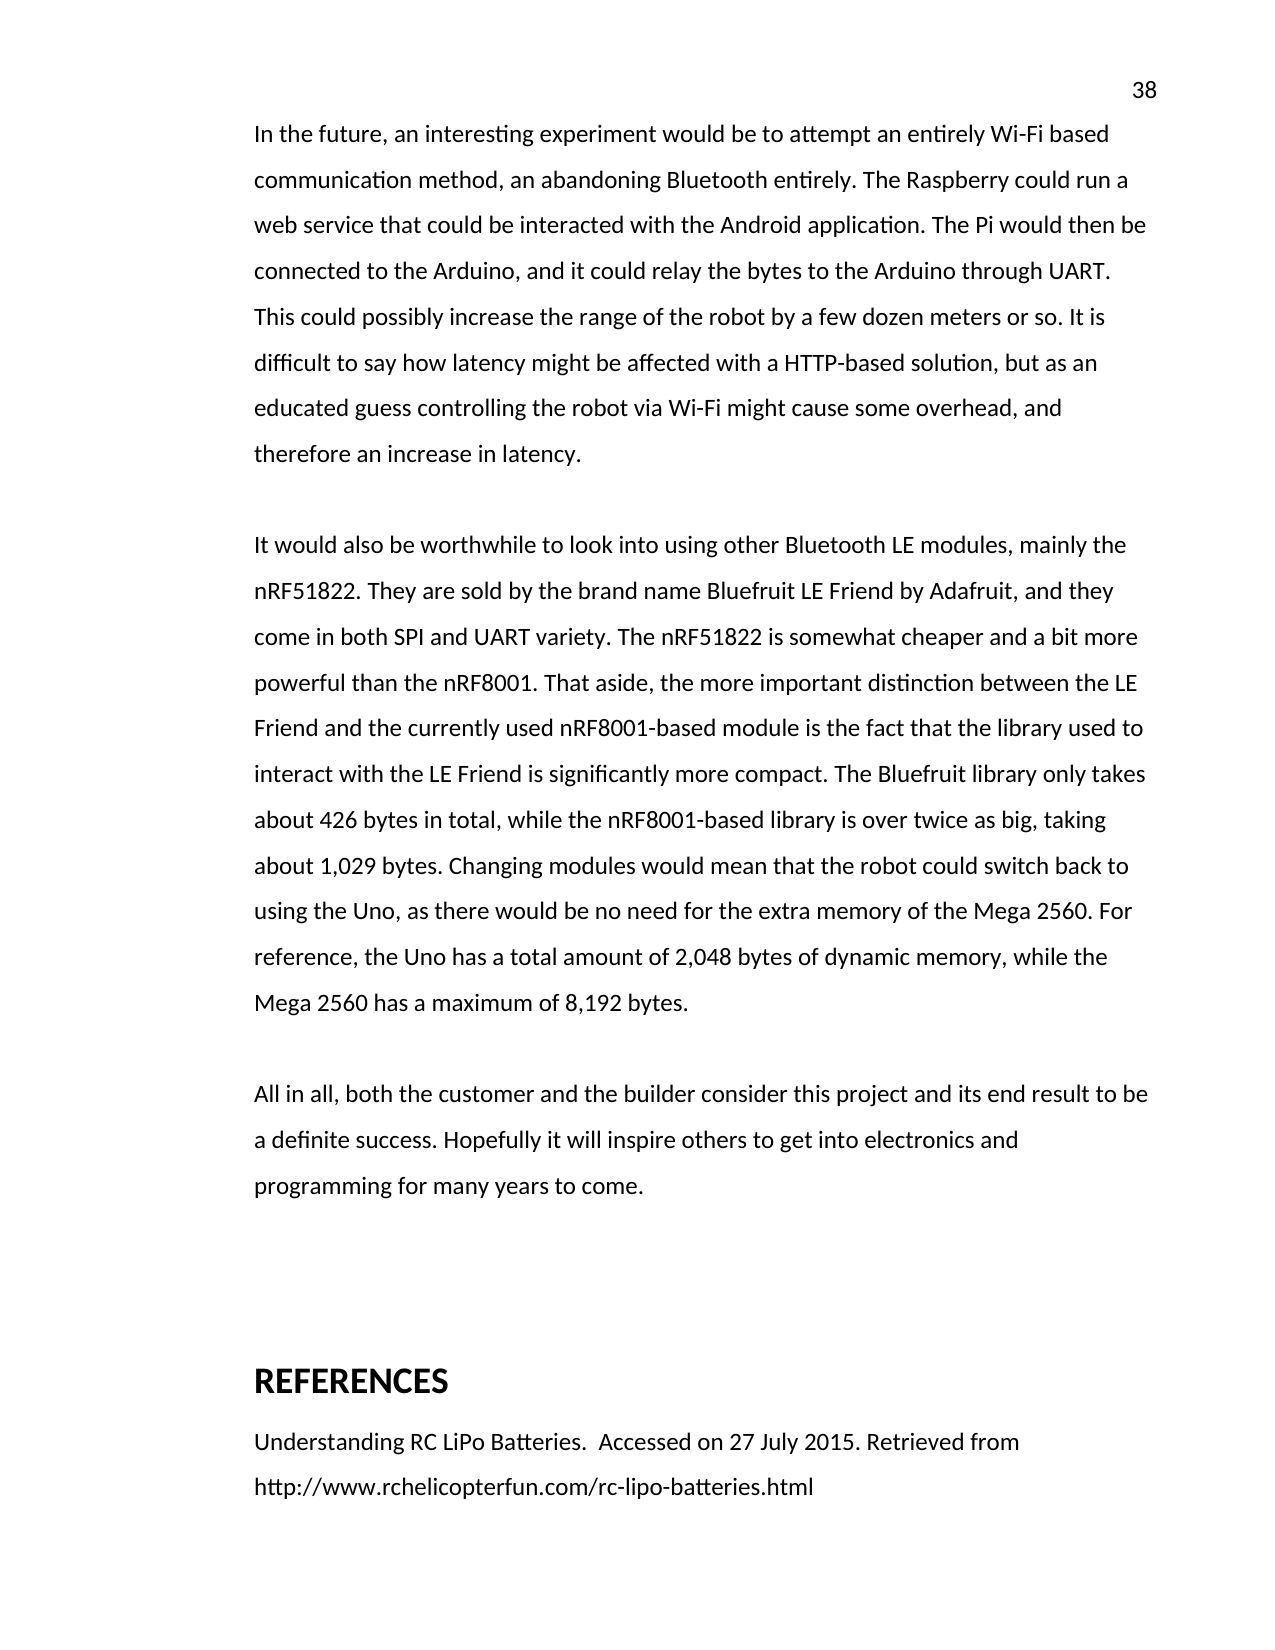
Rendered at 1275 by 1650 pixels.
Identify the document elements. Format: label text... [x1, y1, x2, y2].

text In the future, an interesting experiment would be to attempt an entirely Wi-Fi based communication method, an abandoning Bluetooth entirely. The Raspberry could run a web service that could be interacted with the Android application. The Pi would then be connected to the Arduino, and it could relay the bytes to the Arduino through UART. This could possibly increase the range of the robot by a few dozen meters or so. It is difficult to say how latency might be affected with a HTTP-based solution, but as an educated guess controlling the robot via Wi-Fi might cause some overhead, and therefore an increase in latency. [254, 118, 1157, 469]
text http://www.rchelicopterfun.com/rc-lipo-batteries.html [254, 1472, 1157, 1502]
text Understanding RC LiPo Batteries. Accessed on 27 July 2015. Retrieved from [254, 1426, 1157, 1456]
text All in all, both the customer and the builder consider this project and its end result to be a definite success. Hopefully it will inspire others to get into electronics and programming for many years to come. [254, 1078, 1157, 1200]
subtitle References [254, 1357, 1157, 1403]
text It would also be worthwhile to look into using other Bluetooth LE modules, mainly the nRF51822. They are sold by the brand name Bluefruit LE Friend by Adafruit, and they come in both SPI and UART variety. The nRF51822 is somewhat cheaper and a bit more powerful than the nRF8001. That aside, the more important distinction between the LE Friend and the currently used nRF8001-based module is the fact that the library used to interact with the LE Friend is significantly more compact. The Bluefruit library only takes about 426 bytes in total, while the nRF8001-based library is over twice as big, taking about 1,029 bytes. Changing modules would mean that the robot could switch back to using the Uno, as there would be no need for the extra memory of the Mega 2560. For reference, the Uno has a total amount of 2,048 bytes of dynamic memory, while the Mega 2560 has a maximum of 8,192 bytes. [254, 530, 1157, 1017]
